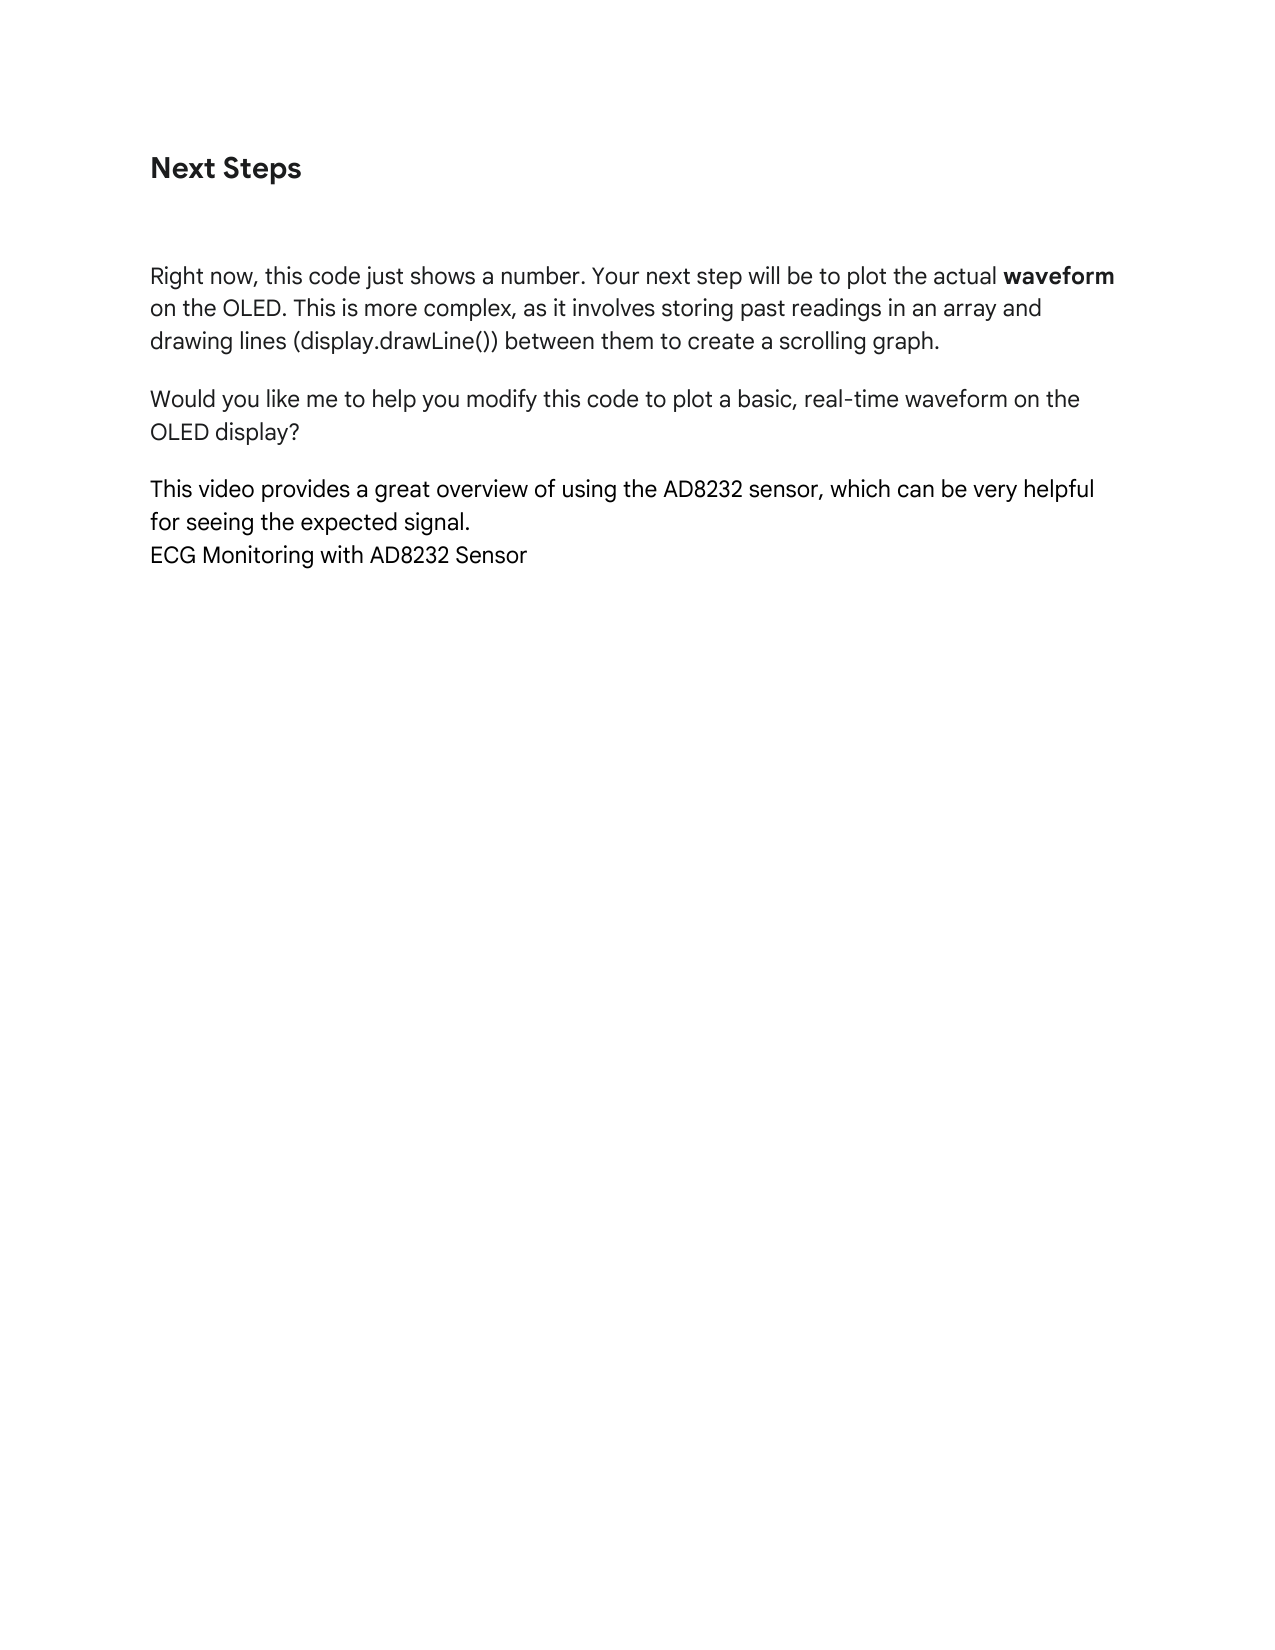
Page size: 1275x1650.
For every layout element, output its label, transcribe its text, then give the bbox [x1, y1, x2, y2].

subtitle Next Steps [150, 150, 1125, 187]
text This video provides a great overview of using the AD8232 sensor, which can be very helpful for seeing the expected signal. [150, 475, 1125, 537]
text Would you like me to help you modify this code to plot a basic, real-time waveform on the OLED display? [150, 385, 1125, 446]
text Right now, this code just shows a number. Your next step will be to plot the actual waveform on the OLED. This is more complex, as it involves storing past readings in an array and drawing lines (display.drawLine()) between them to create a scrolling graph. [150, 262, 1125, 356]
text ECG Monitoring with AD8232 Sensor [150, 541, 1125, 569]
